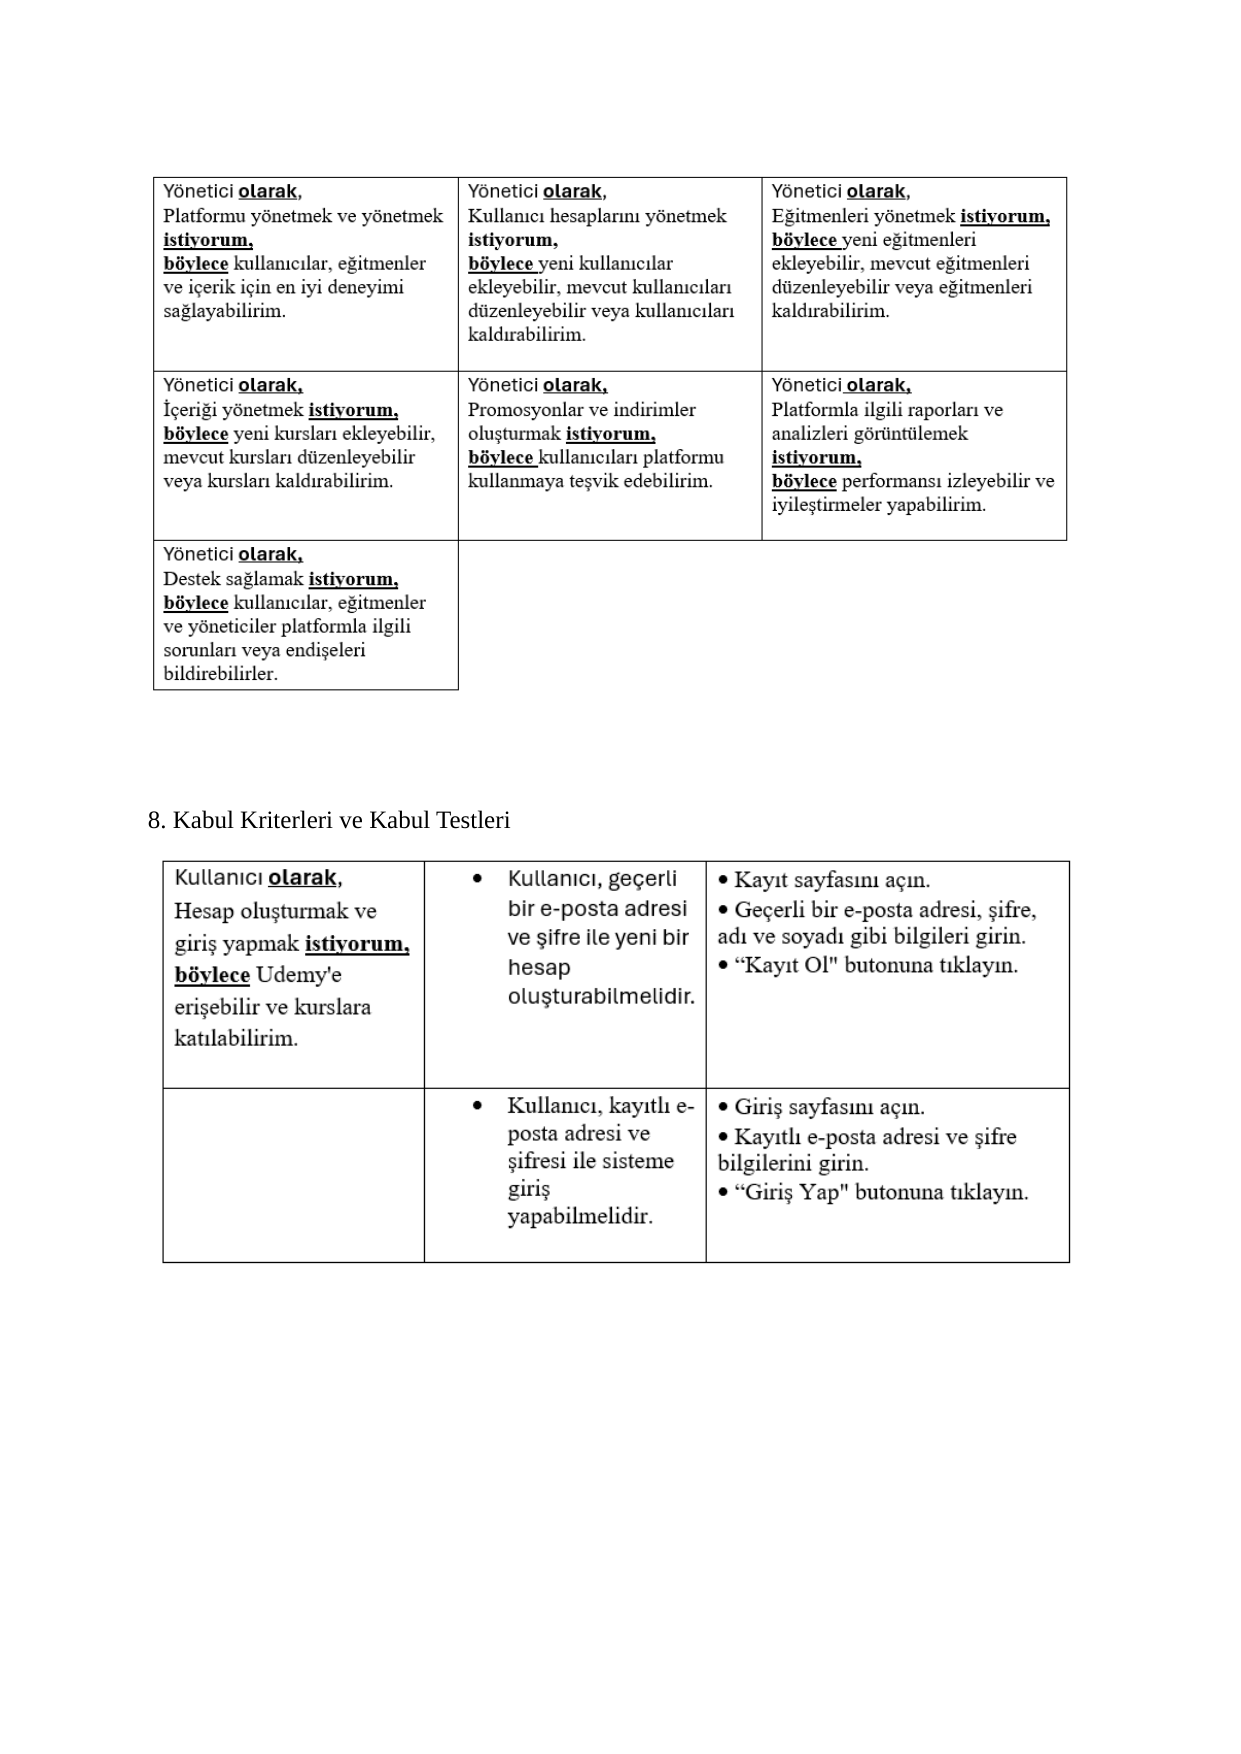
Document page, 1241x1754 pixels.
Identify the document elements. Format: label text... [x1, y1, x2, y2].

subtitle 8. Kabul Kriterleri ve Kabul Testleri [148, 805, 1093, 834]
picture [147, 147, 1093, 711]
picture [147, 844, 1093, 1274]
